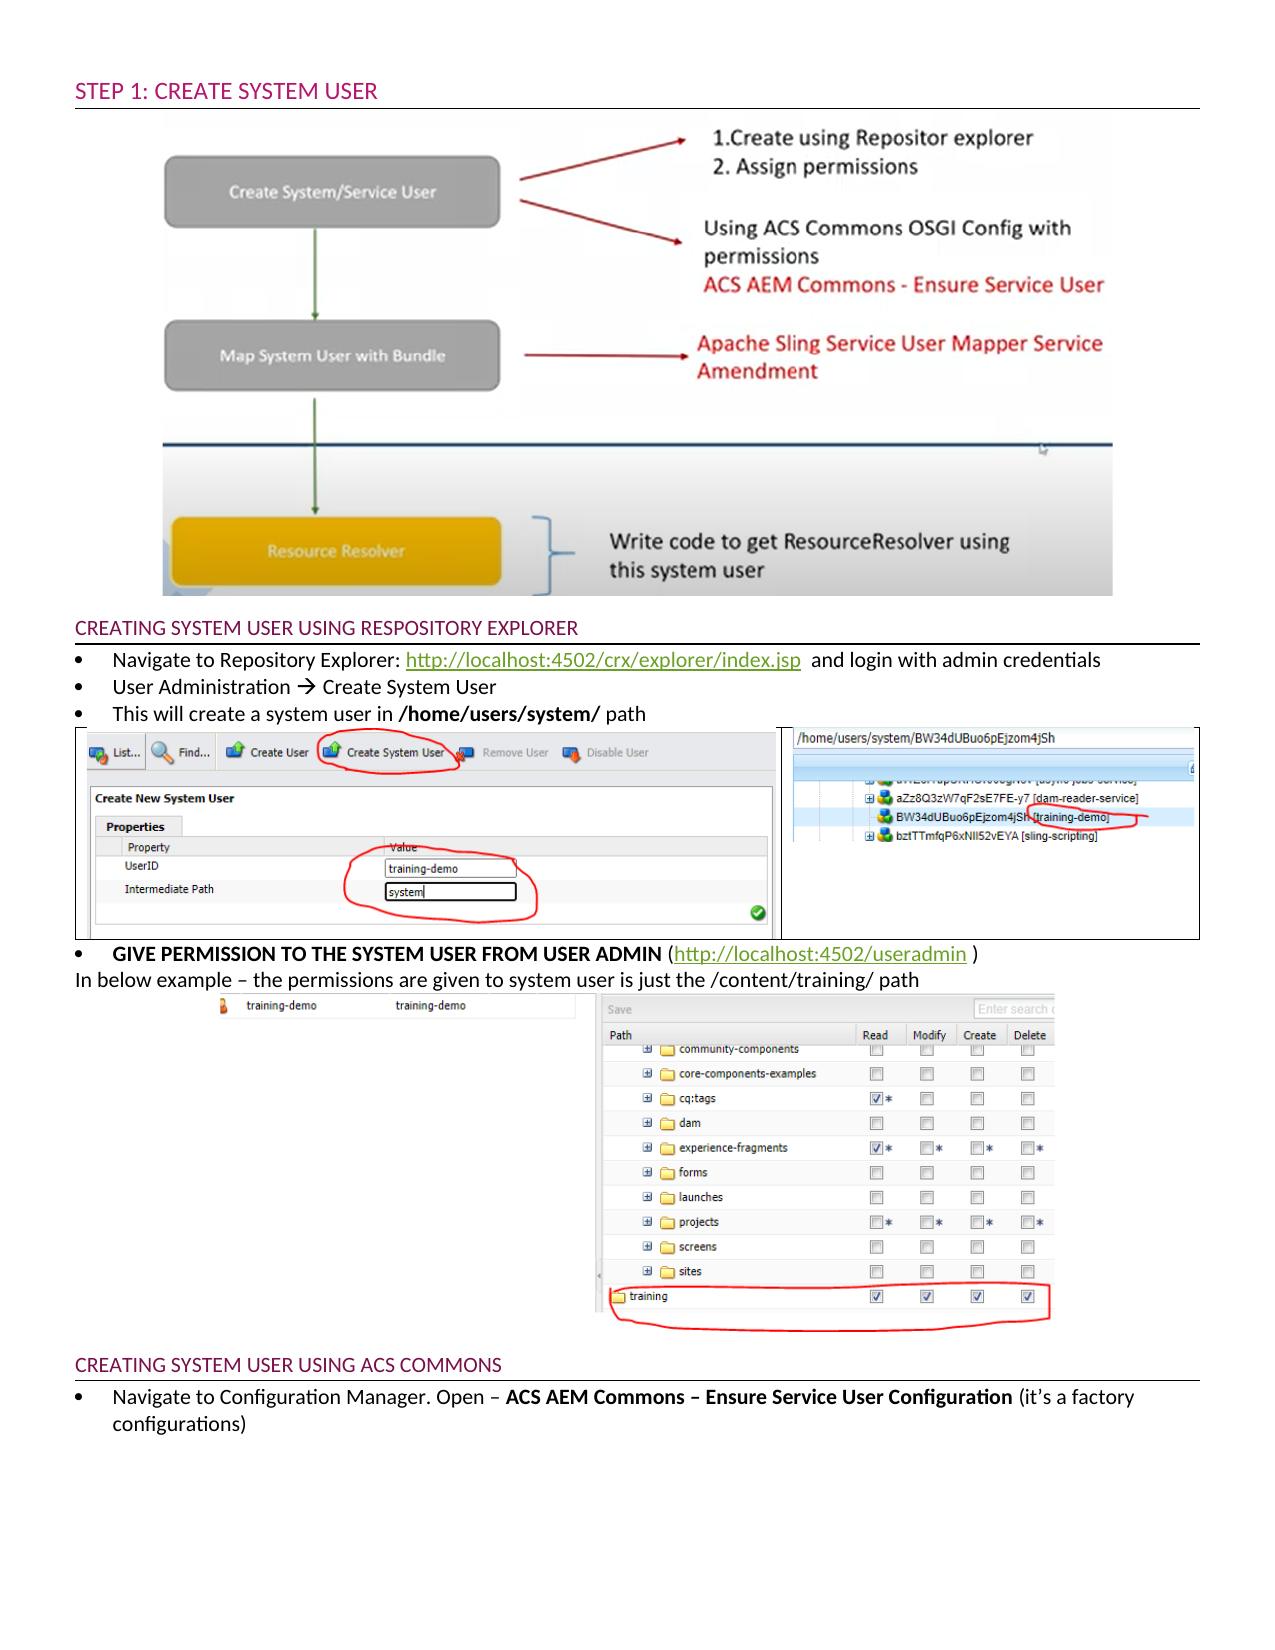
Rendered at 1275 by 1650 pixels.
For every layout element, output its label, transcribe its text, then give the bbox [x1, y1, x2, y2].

subtitle CREATING SYSTEM USER USING ACS COMMONS [75, 1351, 1200, 1380]
list GIVE PERMISSION TO THE SYSTEM USER FROM USER ADMIN (http://localhost:4502/useradmin ) [75, 940, 1200, 966]
list Navigate to Configuration Manager. Open – ACS AEM Commons – Ensure Service User Configuration (it’s a factory configurations) [75, 1383, 1200, 1437]
table_header [782, 728, 1199, 939]
list Navigate to Repository Explorer: http://localhost:4502/crx/explorer/index.jsp and login with admin credentials [75, 647, 1200, 673]
picture [792, 727, 1195, 842]
table_header [76, 728, 86, 939]
list This will create a system user in /home/users/system/ path [75, 700, 1200, 727]
text In below example – the permissions are given to system user is just the /content/training/ path [75, 966, 1200, 993]
table_header [776, 728, 781, 939]
picture [162, 111, 1113, 596]
picture [86, 727, 776, 939]
picture [220, 993, 1055, 1332]
subtitle CREATING SYSTEM USER USING RESPOSITORY EXPLORER [75, 614, 1200, 643]
subtitle STEP 1: CREATE SYSTEM USER [75, 75, 1200, 108]
list User Administration Create System User [75, 673, 1200, 700]
